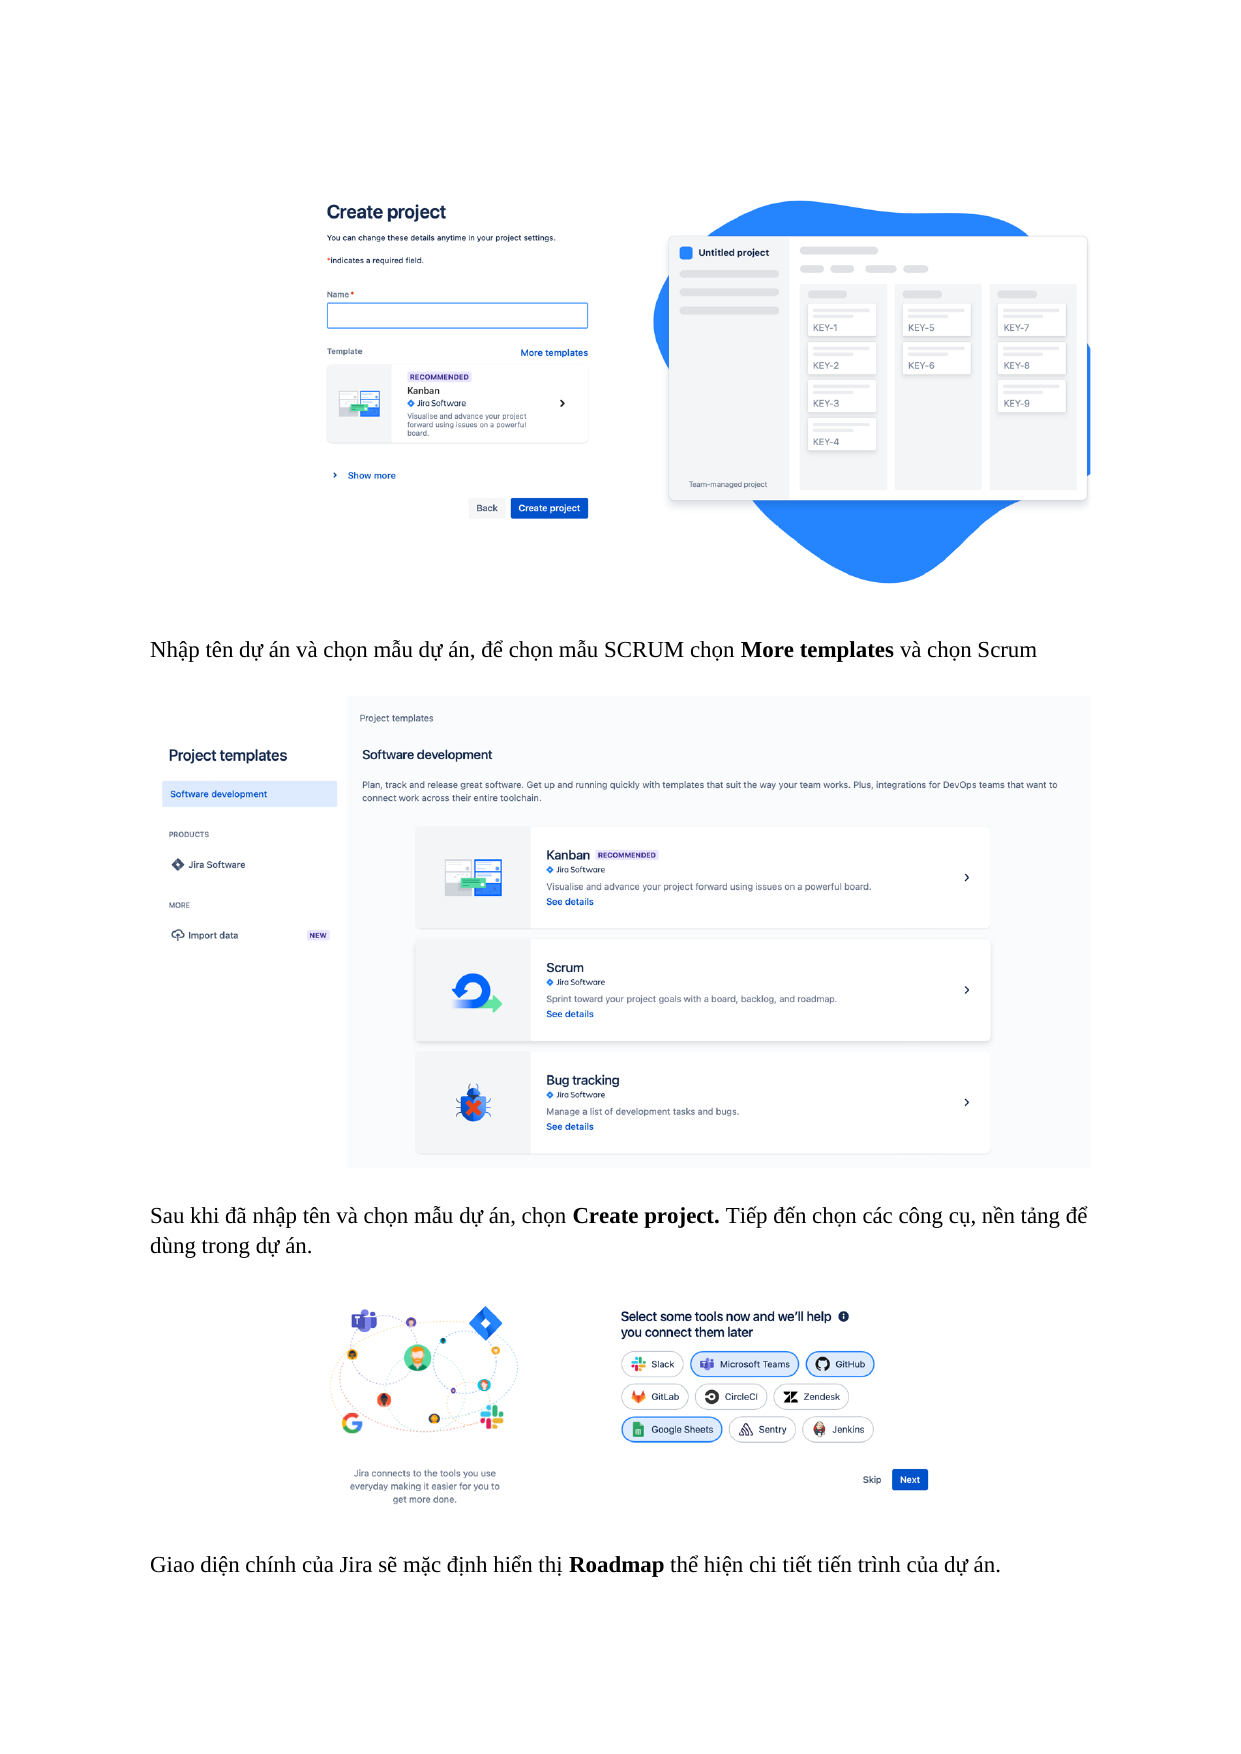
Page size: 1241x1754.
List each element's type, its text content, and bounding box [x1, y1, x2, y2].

text Giao diện chính của Jira sẽ mặc định hiển thị Roadmap thể hiện chi tiết tiến trình của dự án. [150, 1551, 1090, 1577]
picture [150, 696, 1091, 1168]
picture [150, 1292, 1091, 1517]
text Sau khi đã nhập tên và chọn mẫu dự án, chọn Create project. Tiếp đến chọn các công cụ, nền tảng để dùng trong dự án. [150, 1202, 1090, 1258]
text Nhập tên dự án và chọn mẫu dự án, để chọn mẫu SCRUM chọn More templates và chọn Scrum [150, 636, 1090, 662]
picture [150, 150, 1091, 602]
